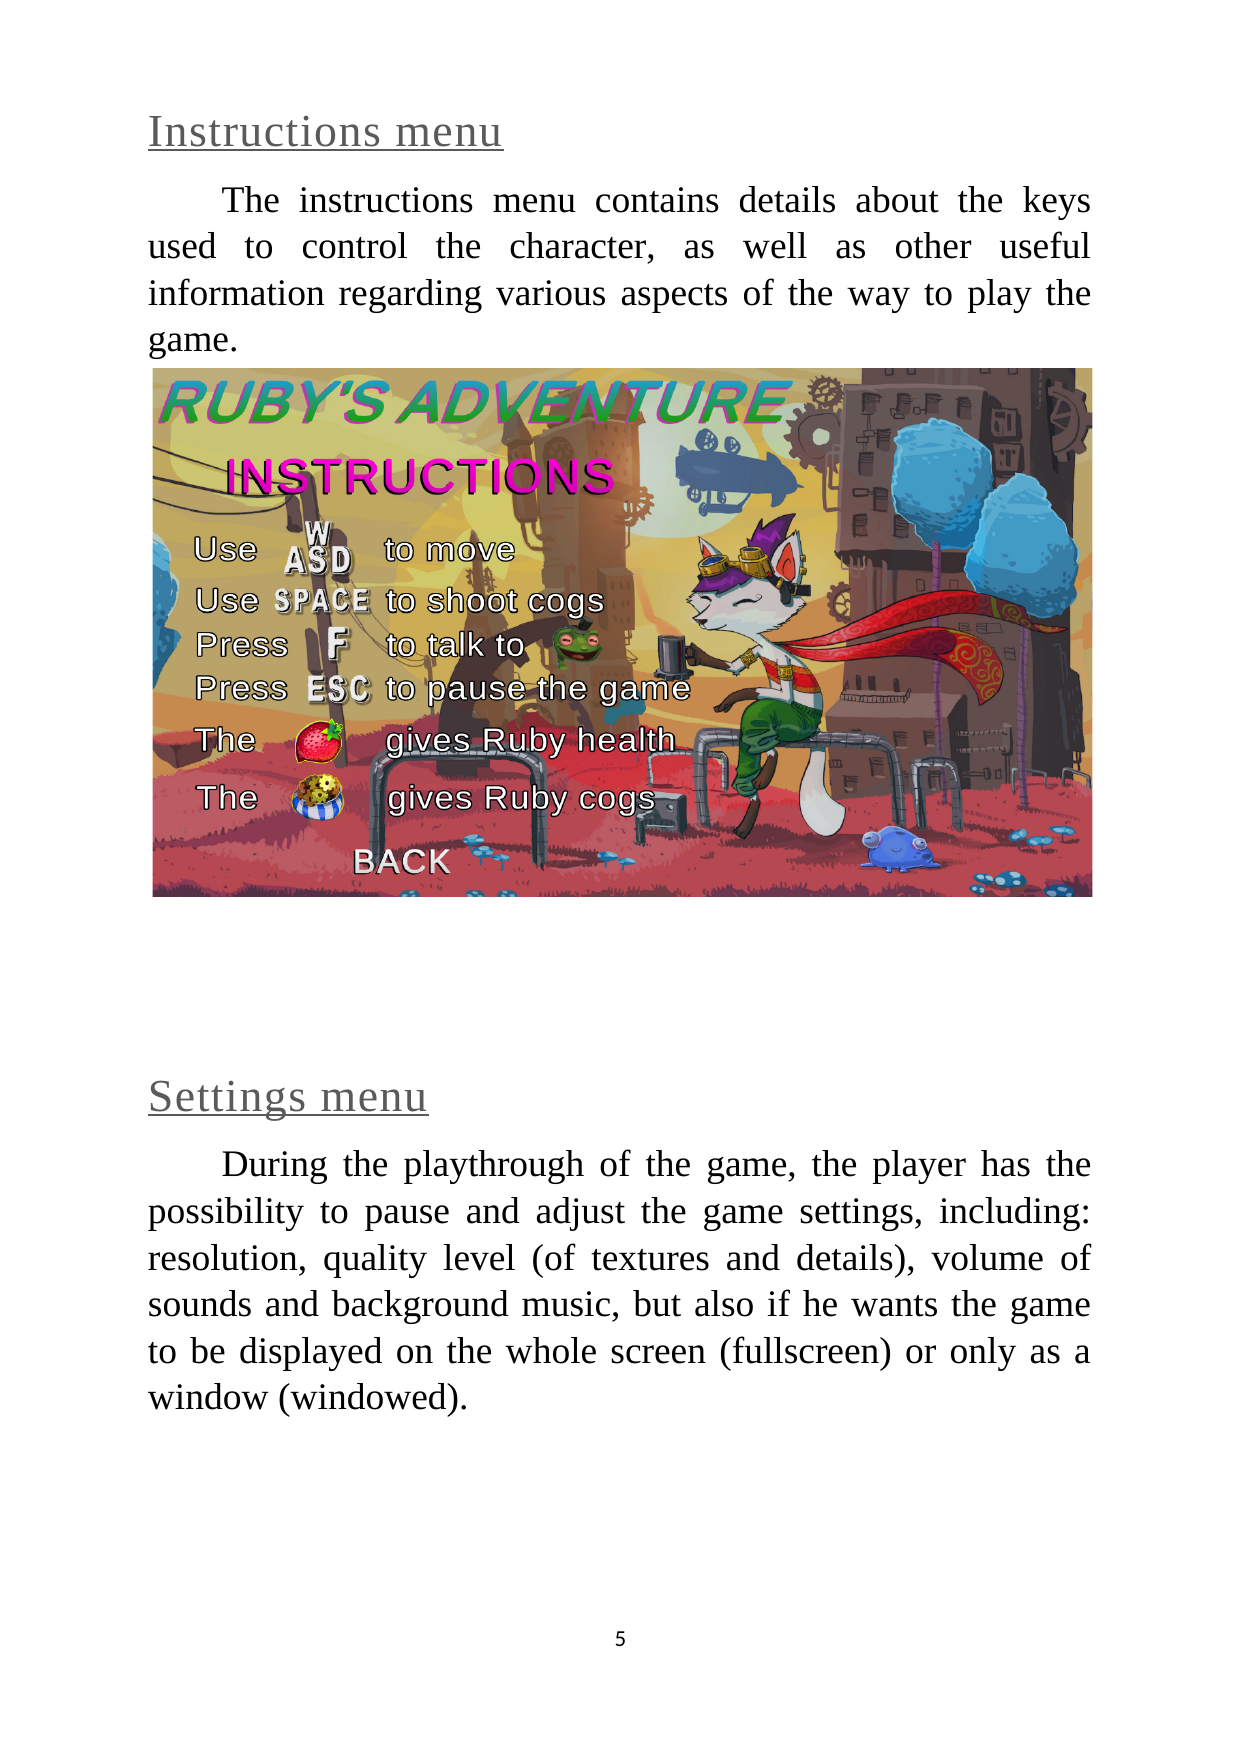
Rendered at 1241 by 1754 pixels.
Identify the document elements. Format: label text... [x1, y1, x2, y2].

subtitle Instructions menu [148, 103, 1093, 156]
subtitle Settings menu [148, 1068, 1093, 1121]
picture [152, 368, 1093, 897]
text The instructions menu contains details about the keys used to control the character, as well as other useful information regarding various aspects of the way to play the game. [148, 177, 1093, 360]
text During the playthrough of the game, the player has the possibility to pause and adjust the game settings, including: resolution, quality level (of textures and details), volume of sounds and background music, but also if he wants the game to be displayed on the whole screen (fullscreen) or only as a window (windowed). [148, 1142, 1093, 1418]
